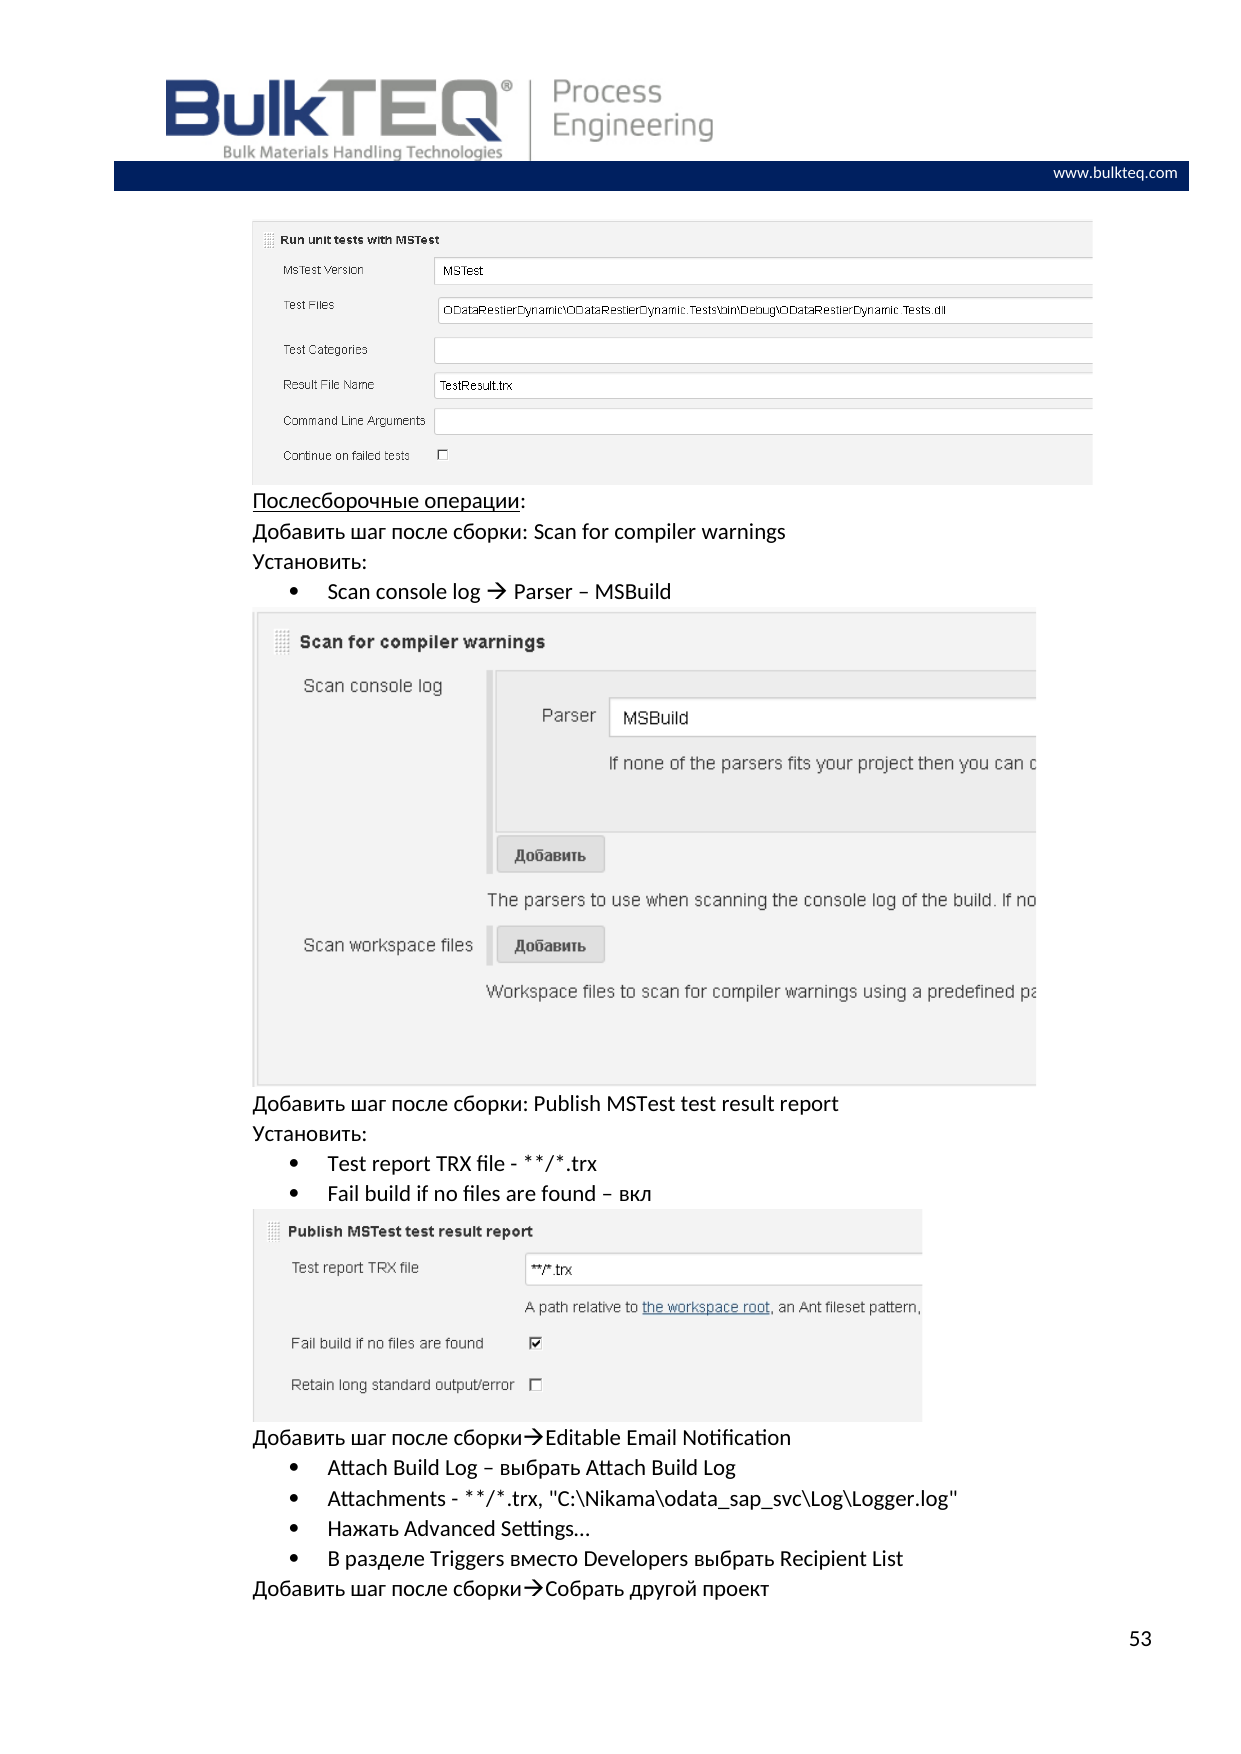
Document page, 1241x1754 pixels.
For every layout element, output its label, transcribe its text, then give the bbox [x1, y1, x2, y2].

picture [252, 607, 1037, 1087]
list Fail build if no files are found – вкл [290, 1179, 1152, 1207]
list В разделе Triggers вместо Developers выбрать Recipient List [290, 1544, 1152, 1572]
list Нажать Advanced Settings… [290, 1514, 1152, 1542]
list Добавить шаг после сборкиСобрать другой проект [252, 1574, 1152, 1602]
picture [252, 219, 1093, 485]
list Добавить шаг после сборкиEditable Email Notification [252, 1423, 1152, 1451]
list Установить: [252, 547, 1152, 575]
list Scan console log Parser – MSBuild [290, 577, 1152, 605]
picture [252, 1209, 923, 1422]
list Attach Build Log – выбрать Attach Build Log [290, 1453, 1152, 1482]
list Добавить шаг после сборки: Scan for compiler warnings [252, 517, 1152, 545]
list Test report TRX file - **/*.trx [290, 1149, 1152, 1177]
list Добавить шаг после сборки: Publish MSTest test result report [252, 1089, 1152, 1117]
list Attachments - **/*.trx, "C:\Nikama\odata_sap_svc\Log\Logger.log" [290, 1484, 1152, 1512]
list Послесборочные операции: [252, 487, 1152, 515]
picture [166, 78, 713, 161]
list Установить: [252, 1119, 1152, 1147]
